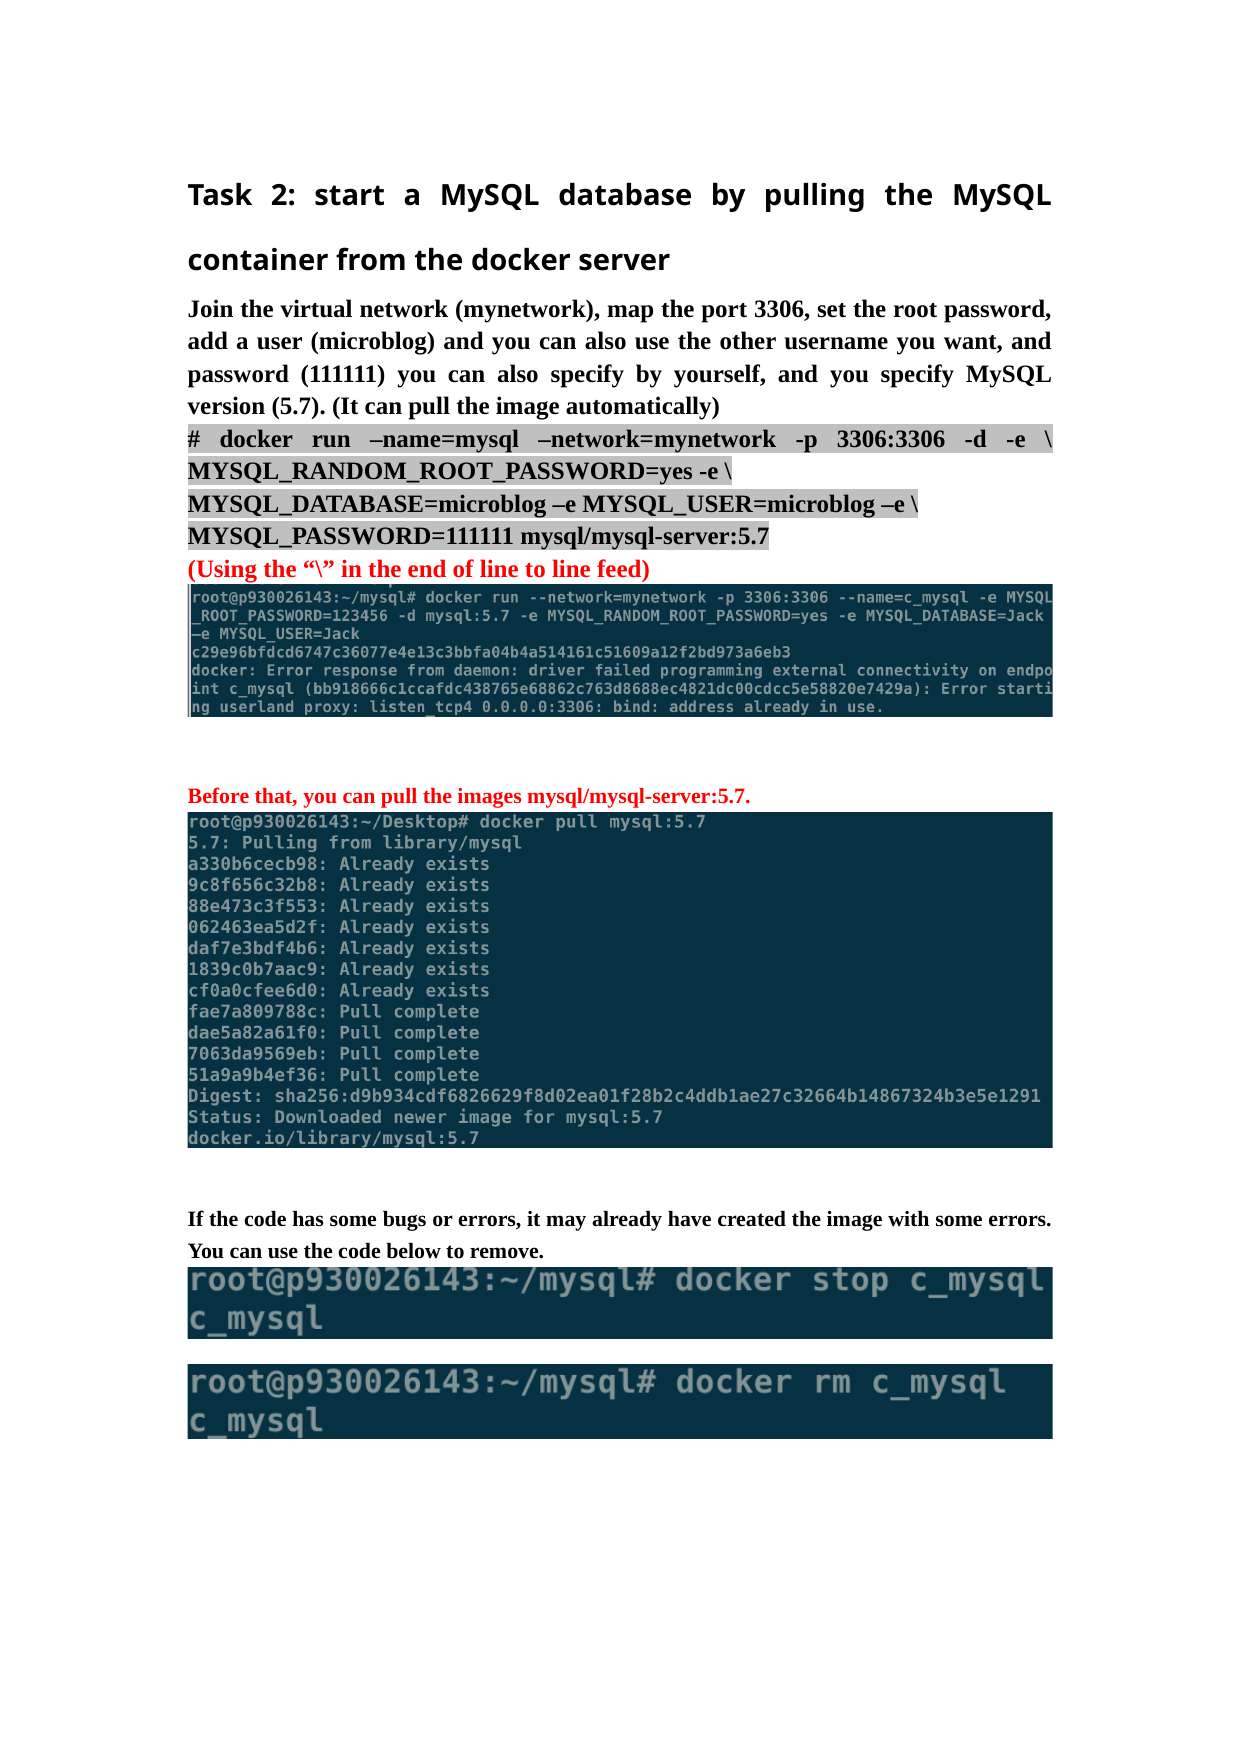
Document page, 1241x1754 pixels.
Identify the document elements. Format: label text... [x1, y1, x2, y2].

text Before that, you can pull the images mysql/mysql-server:5.7. [187, 779, 1053, 812]
text (Using the “\” in the end of line to line feed) [187, 552, 1053, 584]
text If the code has some bugs or errors, it may already have created the image with some errors. You can use the code below to remove. [187, 1202, 1053, 1267]
picture [187, 812, 1053, 1148]
text MYSQL_PASSWORD=111111 mysql/mysql-server:5.7 [187, 519, 1053, 552]
text MYSQL_DATABASE=microblog –e MYSQL_USER=microblog –e \ [187, 487, 1053, 519]
picture [187, 1267, 1053, 1339]
text # docker run –name=mysql –network=mynetwork -p 3306:3306 -d -e \ MYSQL_RANDOM_ROOT_PASSWORD=yes -e \ [187, 442, 1053, 487]
text Join the virtual network (mynetwork), map the port 3306, set the root password, add a user (microblog) and you can also use the other username you want, and password (111111) you can also specify by yourself, and you specify MySQL version (5.7). (It can pull the image automatically) [187, 292, 1053, 422]
text Task 2: start a MySQL database by pulling the MySQL container from the docker server [187, 162, 1053, 292]
picture [187, 1364, 1053, 1439]
picture [187, 584, 1053, 717]
